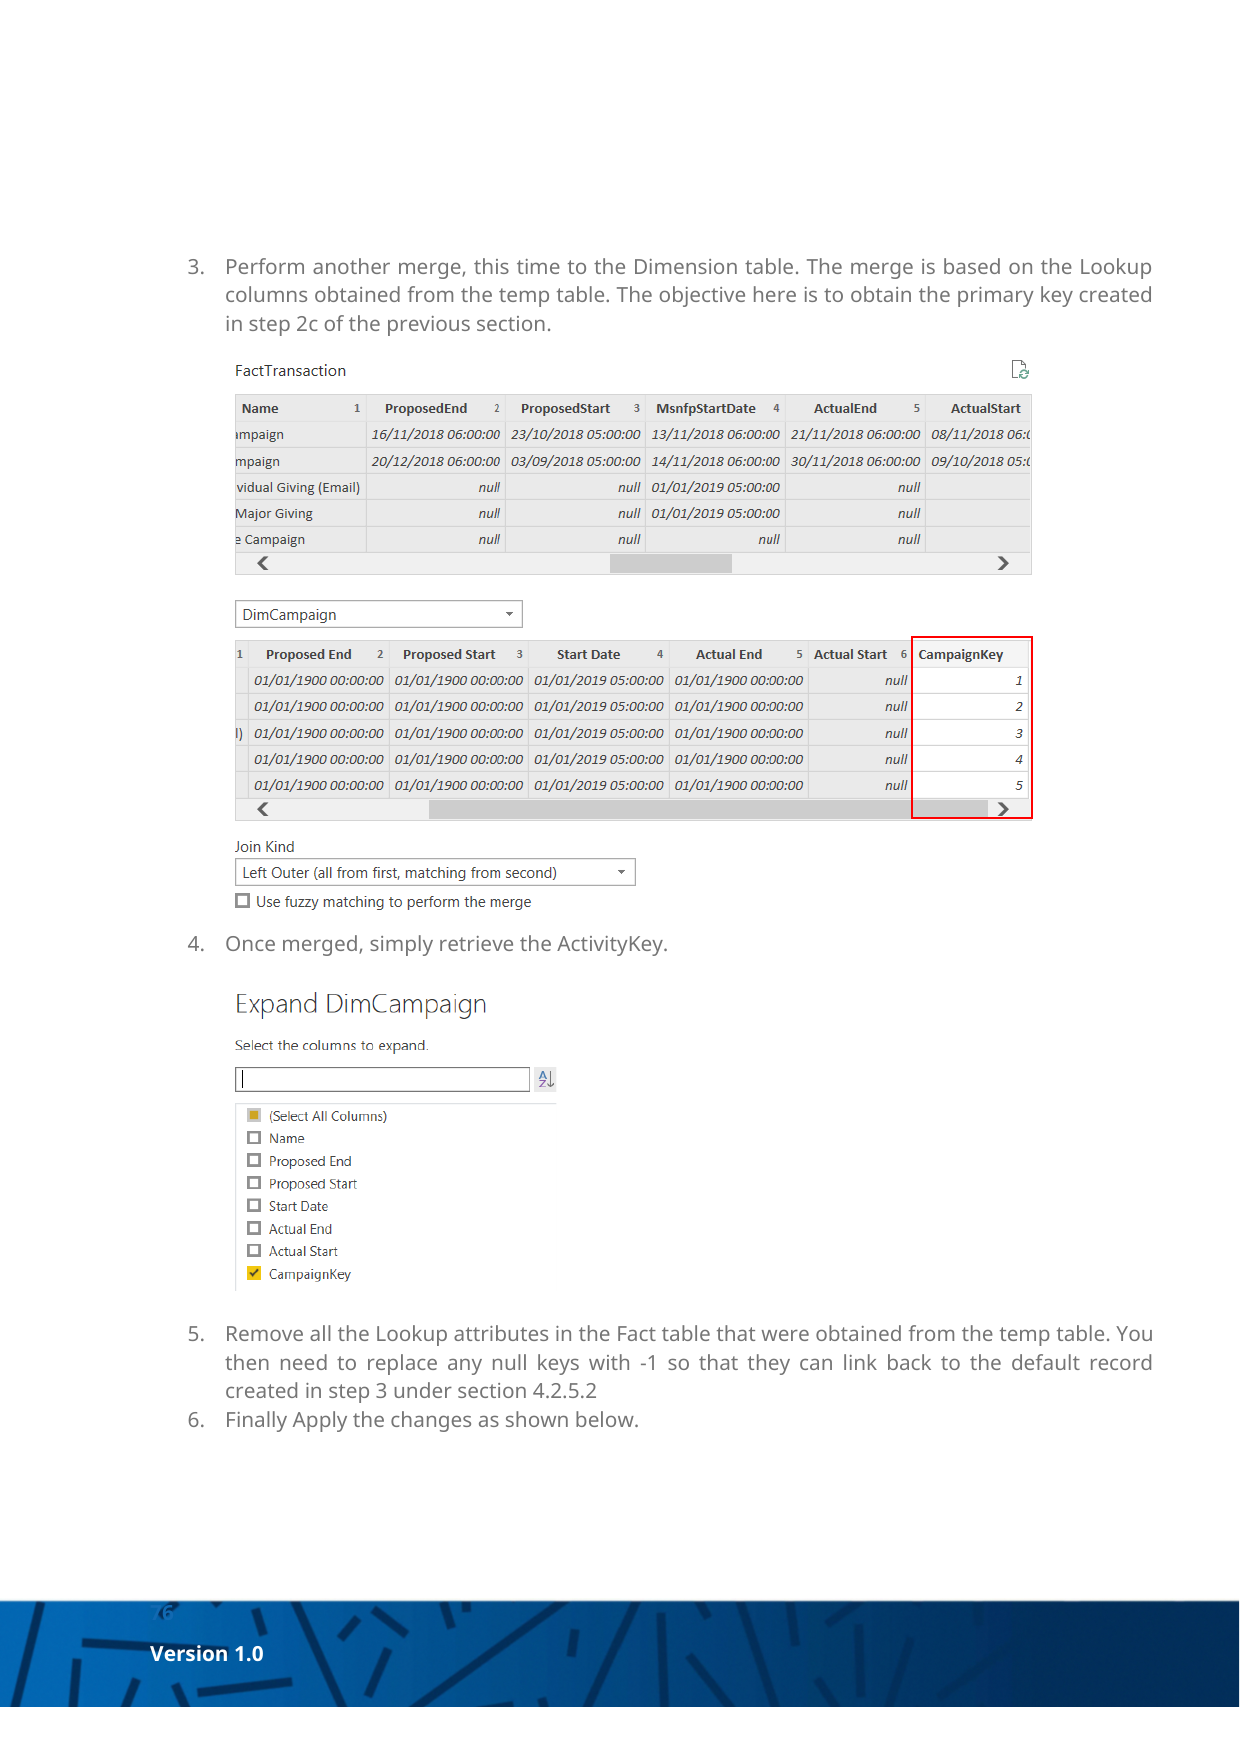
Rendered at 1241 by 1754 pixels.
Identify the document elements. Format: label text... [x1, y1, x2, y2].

list Once merged, simply retrieve the ActivityKey. [187, 929, 1155, 957]
picture [225, 985, 557, 1291]
list Finally Apply the changes as shown below. [187, 1405, 1155, 1433]
picture [0, 1598, 1240, 1707]
list Perform another merge, this time to the Dimension table. The merge is based on the Lookup columns obtained from the temp table. The objective here is to obtain the primary key created in step 2c of the previous section. [187, 252, 1155, 337]
picture [225, 350, 1042, 917]
list Remove all the Lookup attributes in the Fact table that were obtained from the temp table. You then need to replace any null keys with -1 so that they can link back to the default record created in step 3 under section 4.2.5.2 [187, 1319, 1155, 1405]
